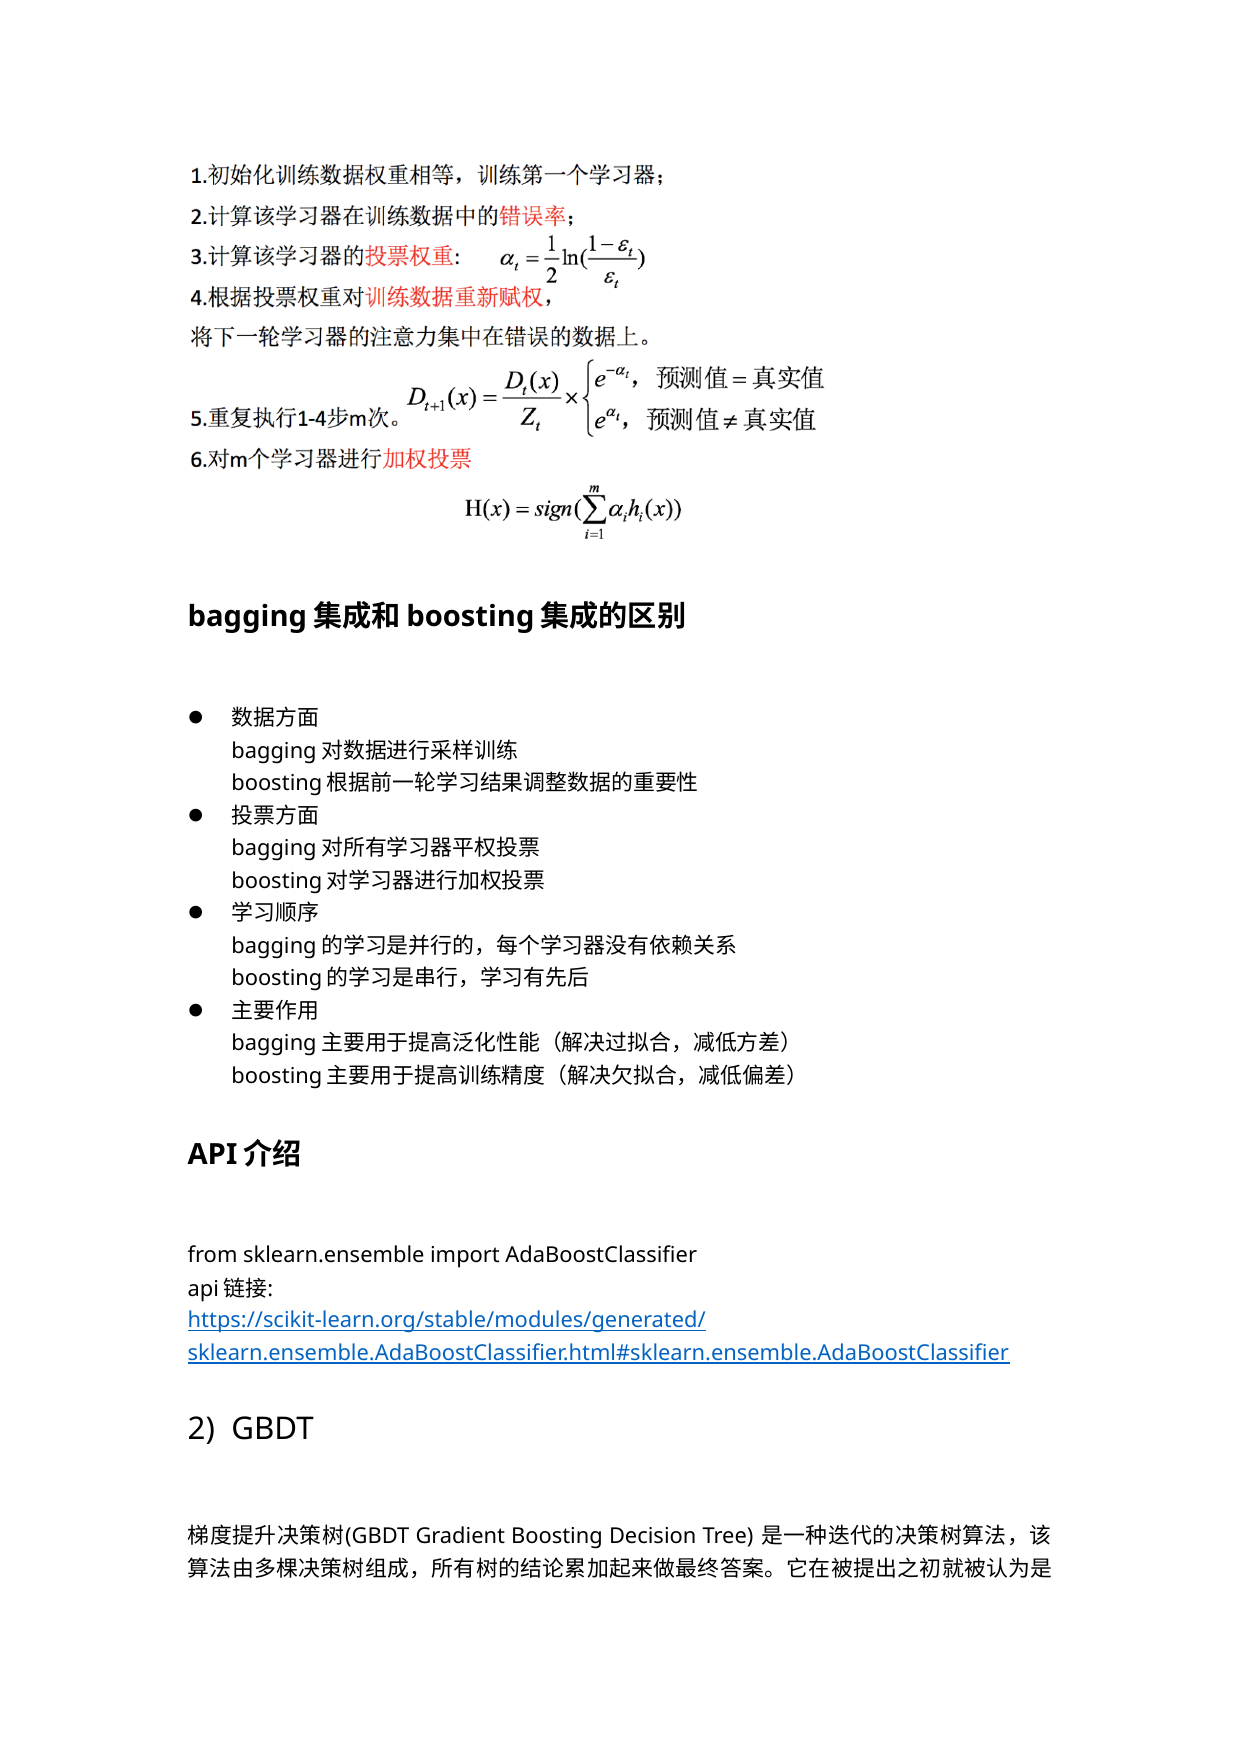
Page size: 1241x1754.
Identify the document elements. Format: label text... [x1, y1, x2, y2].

list bagging的学习是并行的，每个学习器没有依赖关系 [231, 927, 1053, 960]
text boosting对学习器进行加权投票 [187, 862, 1053, 895]
text from sklearn.ensemble import AdaBoostClassifier [187, 1238, 1053, 1271]
text bagging对数据进行采样训练 [187, 732, 1053, 765]
subtitle GBDT [187, 1395, 1053, 1460]
list 数据方面 [187, 700, 1053, 732]
picture [187, 162, 862, 540]
list 主要作用 [187, 992, 1053, 1025]
text api链接: [187, 1271, 1053, 1303]
list 学习顺序 [187, 895, 1053, 927]
text boosting根据前一轮学习结果调整数据的重要性 [187, 765, 1053, 797]
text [187, 1518, 1053, 1583]
list bagging主要用于提高泛化性能（解决过拟合，减低方差） [231, 1025, 1053, 1057]
text https://scikit-learn.org/stable/modules/generated/sklearn.ensemble.AdaBoostClassifier.html#sklearn.ensemble.AdaBoostClassifier [187, 1303, 1053, 1368]
subtitle bagging集成和boosting集成的区别 [187, 581, 1053, 646]
list boosting的学习是串行，学习有先后 [231, 960, 1053, 992]
subtitle API介绍 [187, 1119, 1053, 1184]
list bagging对所有学习器平权投票 [231, 830, 1053, 862]
list 投票方面 [187, 797, 1053, 830]
list boosting主要用于提高训练精度（解决欠拟合，减低偏差） [231, 1057, 1053, 1090]
